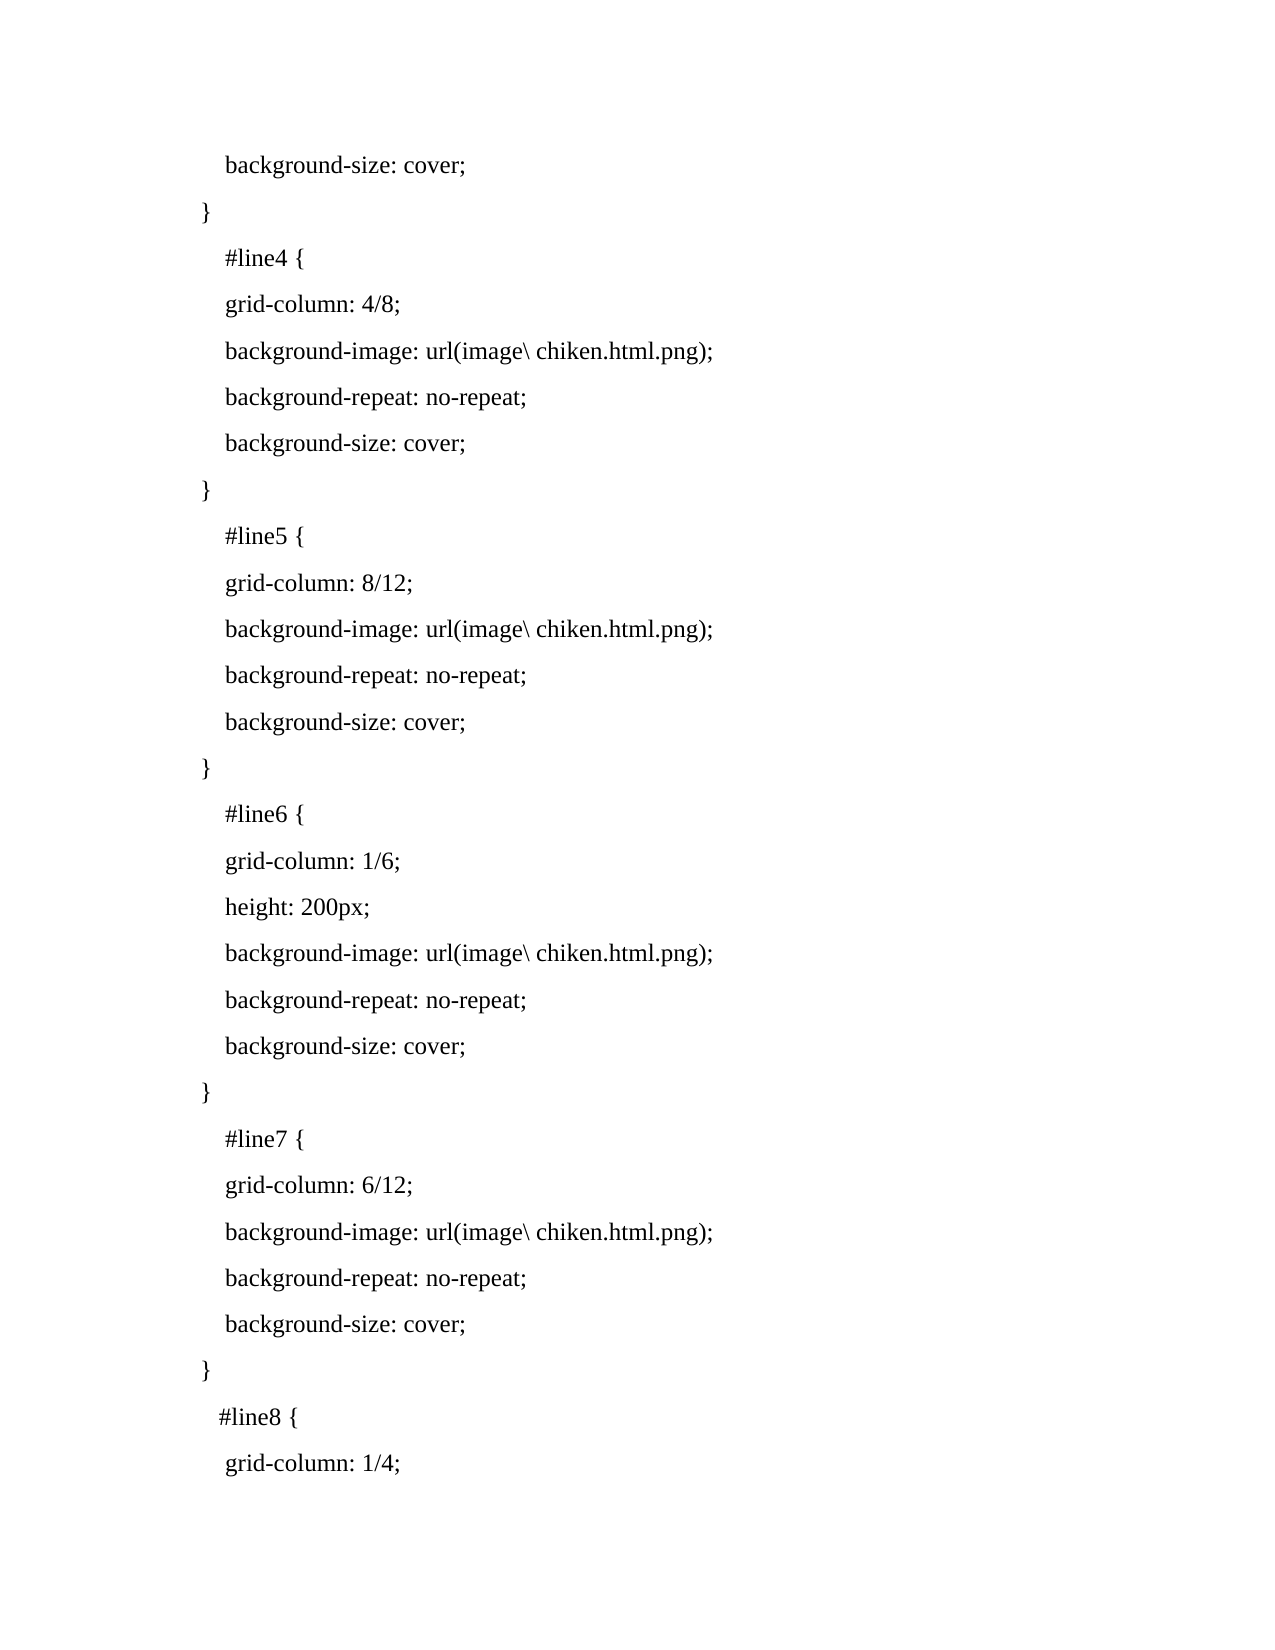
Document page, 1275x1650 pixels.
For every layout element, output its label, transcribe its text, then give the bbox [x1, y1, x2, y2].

text } [150, 196, 1125, 226]
text background-size: cover; [150, 428, 1125, 458]
text grid-column: 1/6; [150, 845, 1125, 875]
text grid-column: 6/12; [150, 1170, 1125, 1199]
text background-size: cover; [150, 1309, 1125, 1338]
text #line7 { [150, 1123, 1125, 1153]
text background-image: url(image\ chiken.html.png); [150, 938, 1125, 968]
text } [150, 1355, 1125, 1385]
text background-repeat: no-repeat; [150, 660, 1125, 689]
text #line8 { [150, 1402, 1125, 1431]
text grid-column: 4/8; [150, 289, 1125, 319]
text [150, 1216, 1125, 1246]
text height: 200px; [150, 892, 1125, 921]
text background-image: url(image\ chiken.html.png); [150, 613, 1125, 643]
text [150, 335, 1125, 365]
text #line5 { [150, 521, 1125, 551]
text background-repeat: no-repeat; [150, 984, 1125, 1014]
text background-repeat: no-repeat; [150, 1262, 1125, 1292]
text } [150, 474, 1125, 504]
text background-size: cover; [150, 706, 1125, 736]
text grid-column: 8/12; [150, 567, 1125, 597]
text } [150, 753, 1125, 782]
text grid-column: 1/4; [150, 1448, 1125, 1478]
text background-size: cover; [150, 1031, 1125, 1060]
text #line6 { [150, 799, 1125, 829]
text background-repeat: no-repeat; [150, 382, 1125, 411]
text #line4 { [150, 243, 1125, 272]
text } [150, 1077, 1125, 1107]
text background-size: cover; [150, 150, 1125, 180]
